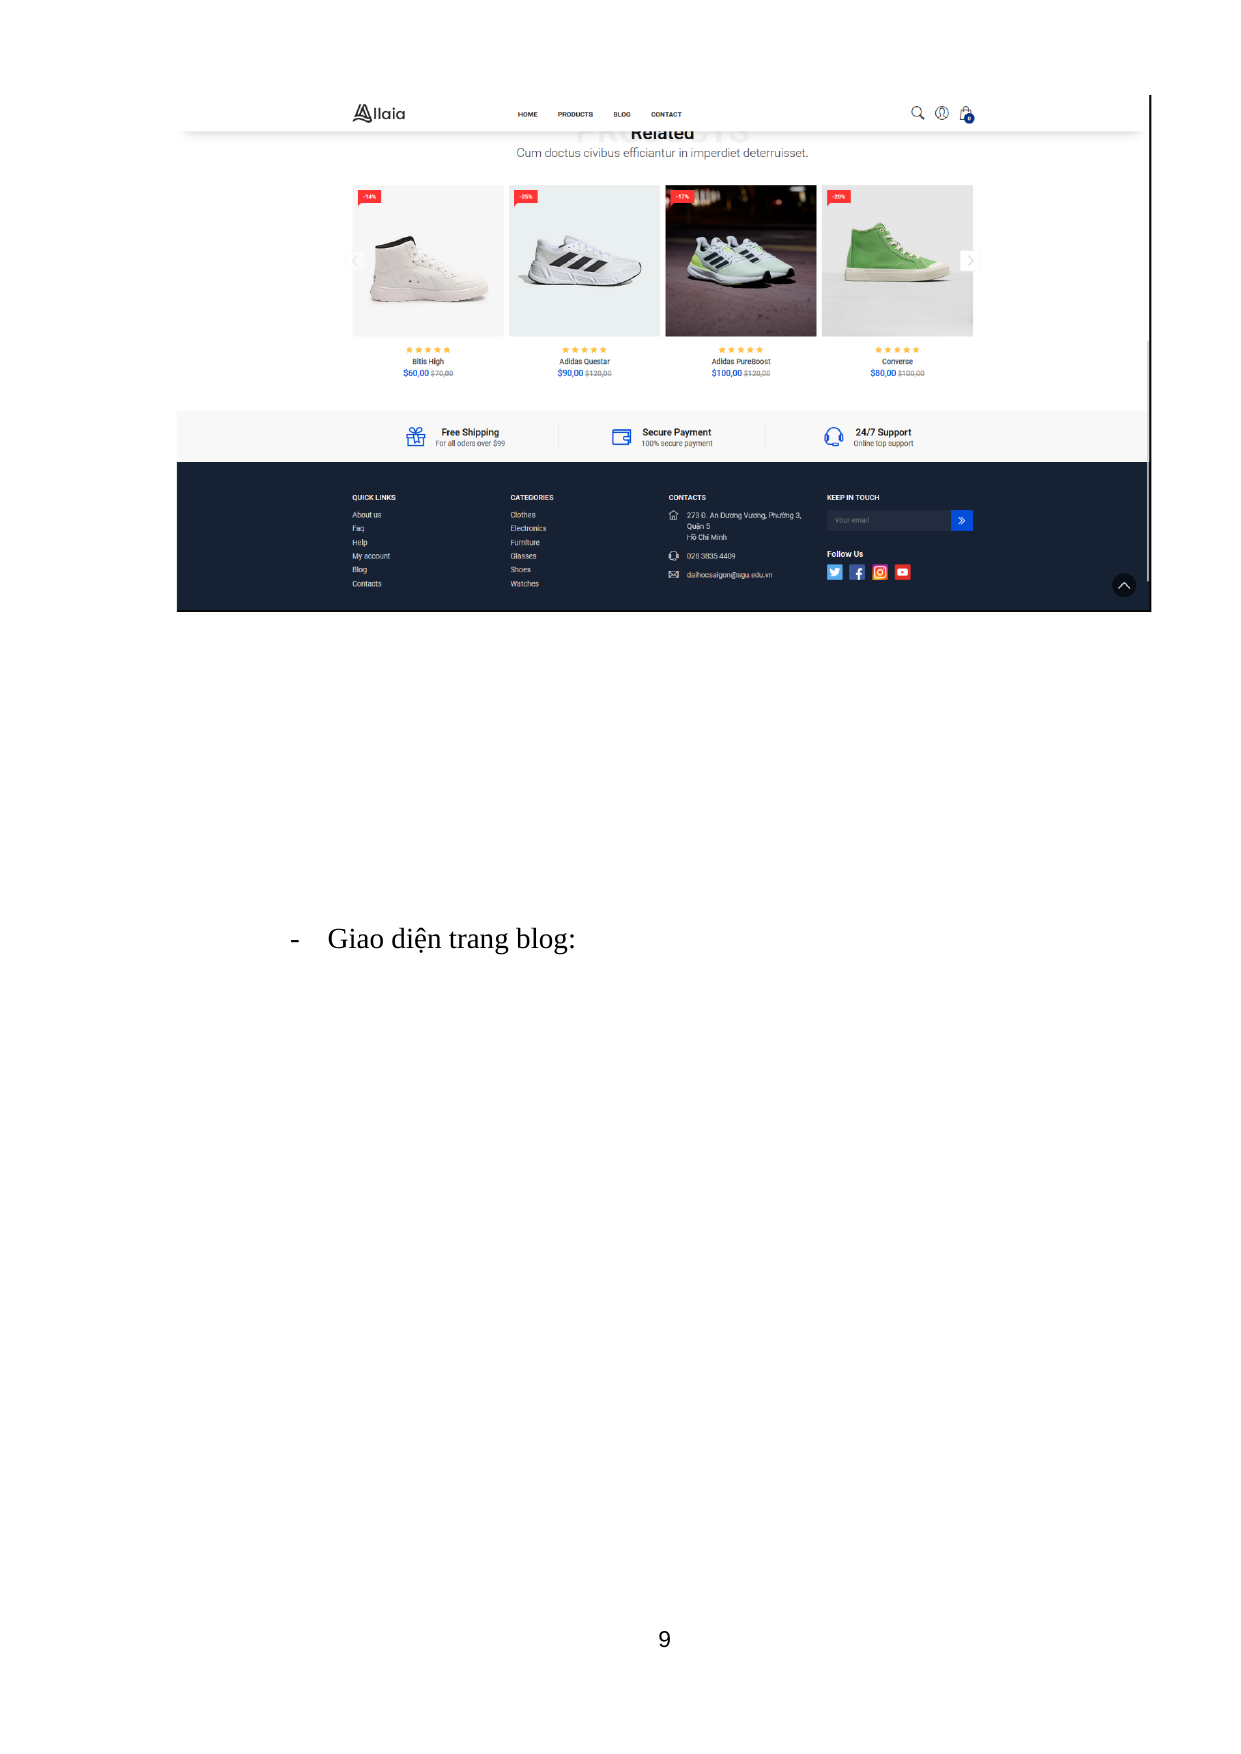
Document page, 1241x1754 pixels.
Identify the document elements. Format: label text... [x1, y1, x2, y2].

picture [176, 95, 1152, 612]
text - Giao diện trang blog: [290, 922, 1152, 955]
